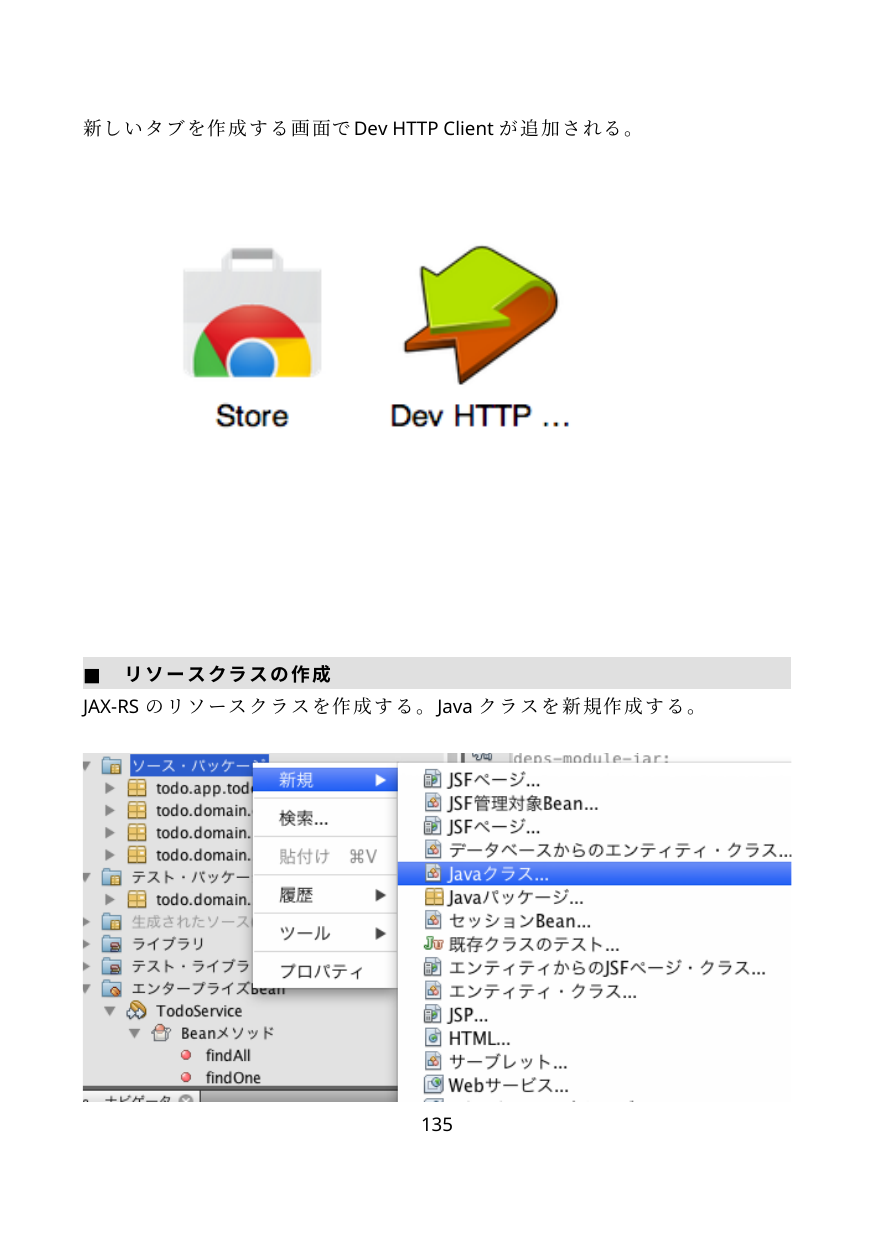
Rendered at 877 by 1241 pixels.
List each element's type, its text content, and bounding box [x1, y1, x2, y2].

subtitle リソースクラスの作成 [83, 657, 791, 689]
text JAX-RSのリソースクラスを作成する。Javaクラスを新規作成する。 [83, 689, 791, 721]
text 新しいタブを作成する画面でDev HTTP Clientが追加される。 [83, 112, 791, 143]
picture [82, 753, 792, 1102]
picture [82, 143, 792, 603]
